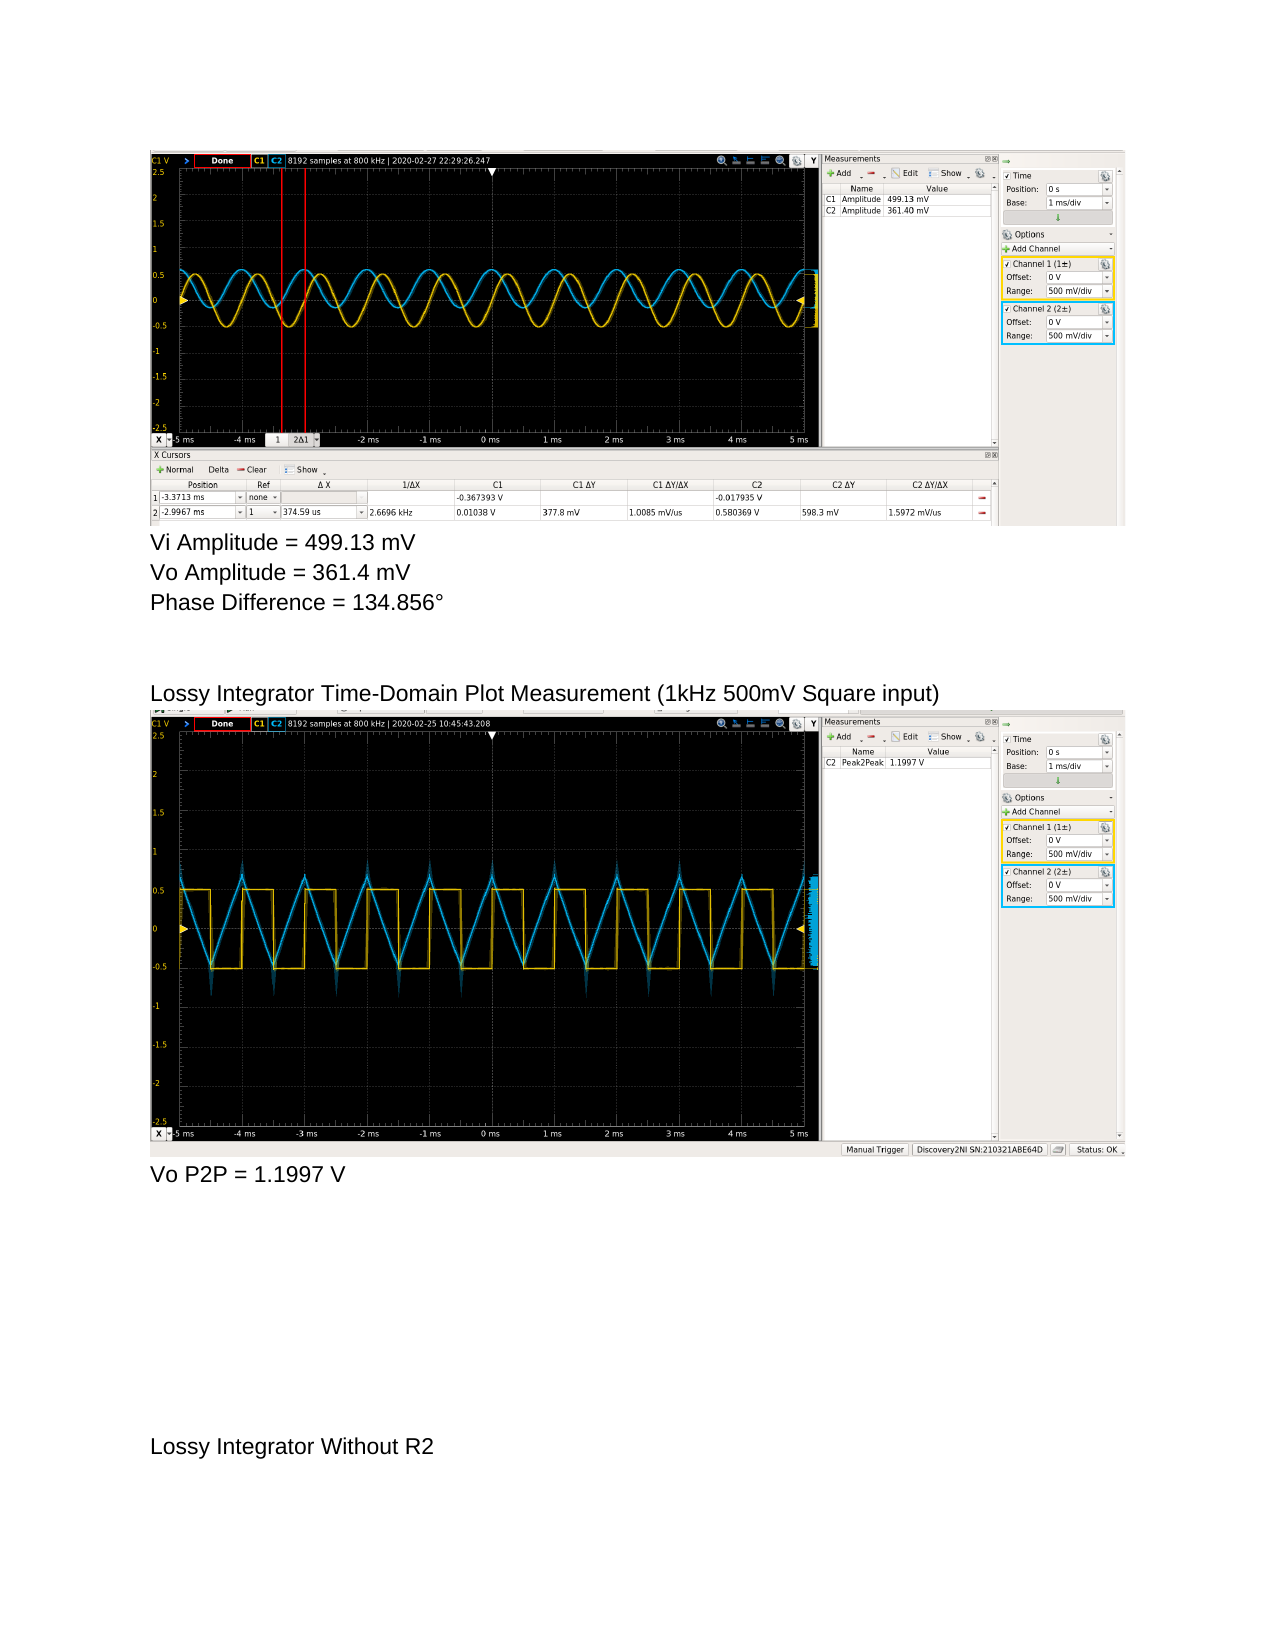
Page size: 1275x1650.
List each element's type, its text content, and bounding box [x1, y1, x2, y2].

text Lossy Integrator Time-Domain Plot Measurement (1kHz 500mV Square input) [150, 680, 1125, 706]
text Phase Difference = 134.856° [150, 589, 1125, 616]
text Vo P2P = 1.1997 V [150, 1161, 1125, 1187]
text Lossy Integrator Without R2 [150, 1433, 1125, 1459]
text Vi Amplitude = 499.13 mV [150, 529, 1125, 555]
text Vo Amplitude = 361.4 mV [150, 559, 1125, 585]
picture [150, 150, 1125, 526]
picture [150, 710, 1125, 1157]
